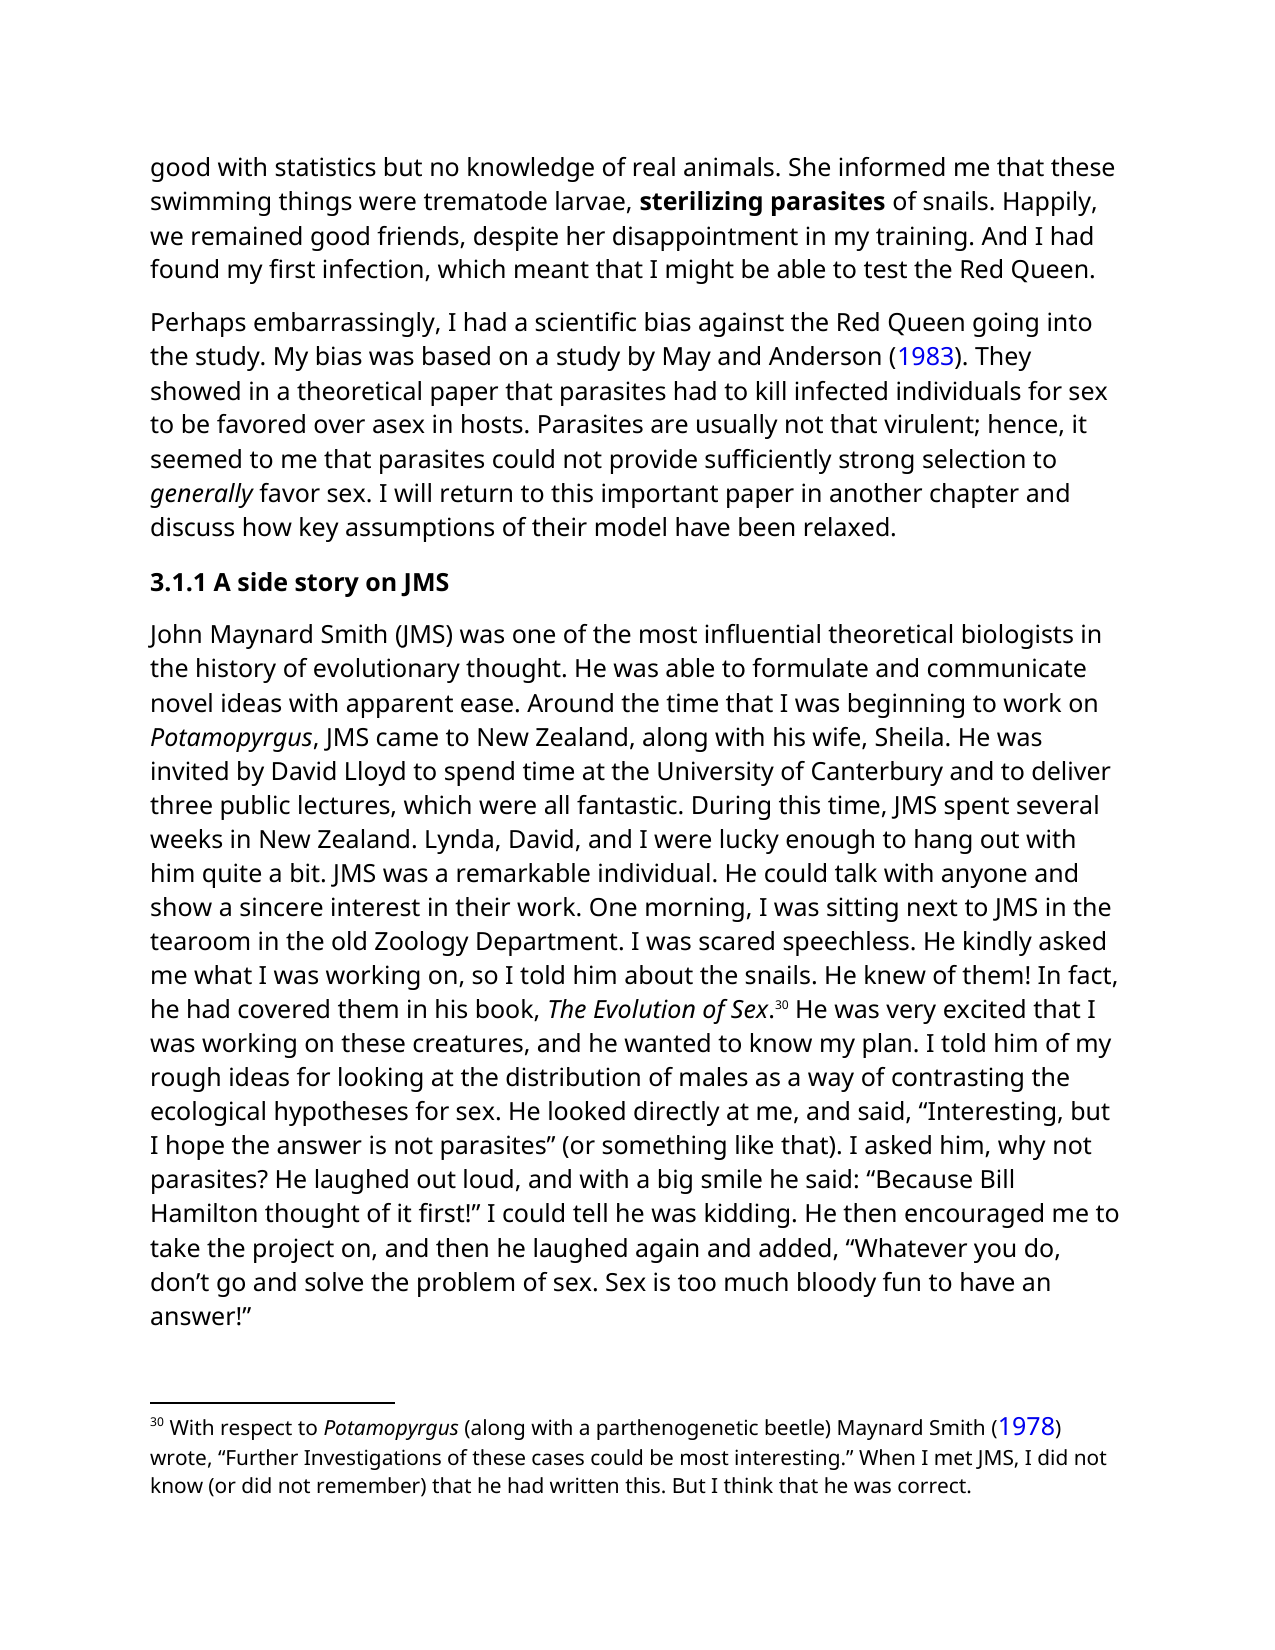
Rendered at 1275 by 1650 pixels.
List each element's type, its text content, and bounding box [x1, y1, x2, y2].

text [150, 150, 1125, 286]
text John Maynard Smith (JMS) was one of the most influential theoretical biologists in the history of evolutionary thought. He was able to formulate and communicate novel ideas with apparent ease. Around the time that I was beginning to work on Potamopyrgus, JMS came to New Zealand, along with his wife, Sheila. He was invited by David Lloyd to spend time at the University of Canterbury and to deliver three public lectures, which were all fantastic. During this time, JMS spent several weeks in New Zealand. Lynda, David, and I were lucky enough to hang out with him quite a bit. JMS was a remarkable individual. He could talk with anyone and show a sincere interest in their work. One morning, I was sitting next to JMS in the tearoom in the old Zoology Department. I was scared speechless. He kindly asked me what I was working on, so I told him about the snails. He knew of them! In fact, he had covered them in his book, The Evolution of Sex. He was very excited that I was working on these creatures, and he wanted to know my plan. I told him of my rough ideas for looking at the distribution of males as a way of contrasting the ecological hypotheses for sex. He looked directly at me, and said, “Interesting, but I hope the answer is not parasites” (or something like that). I asked him, why not parasites? He laughed out loud, and with a big smile he said: “Because Bill Hamilton thought of it first!” I could tell he was kidding. He then encouraged me to take the project on, and then he laughed again and added, “Whatever you do, don’t go and solve the problem of sex. Sex is too much bloody fun to have an answer!” [150, 617, 1125, 1332]
text Perhaps embarrassingly, I had a scientific bias against the Red Queen going into the study. My bias was based on a study by May and Anderson (1983). They showed in a theoretical paper that parasites had to kill infected individuals for sex to be favored over asex in hosts. Parasites are usually not that virulent; hence, it seemed to me that parasites could not provide sufficiently strong selection to generally favor sex. I will return to this important paper in another chapter and discuss how key assumptions of their model have been relaxed. [150, 305, 1125, 543]
subtitle 3.1.1 A side story on JMS [150, 564, 1125, 598]
